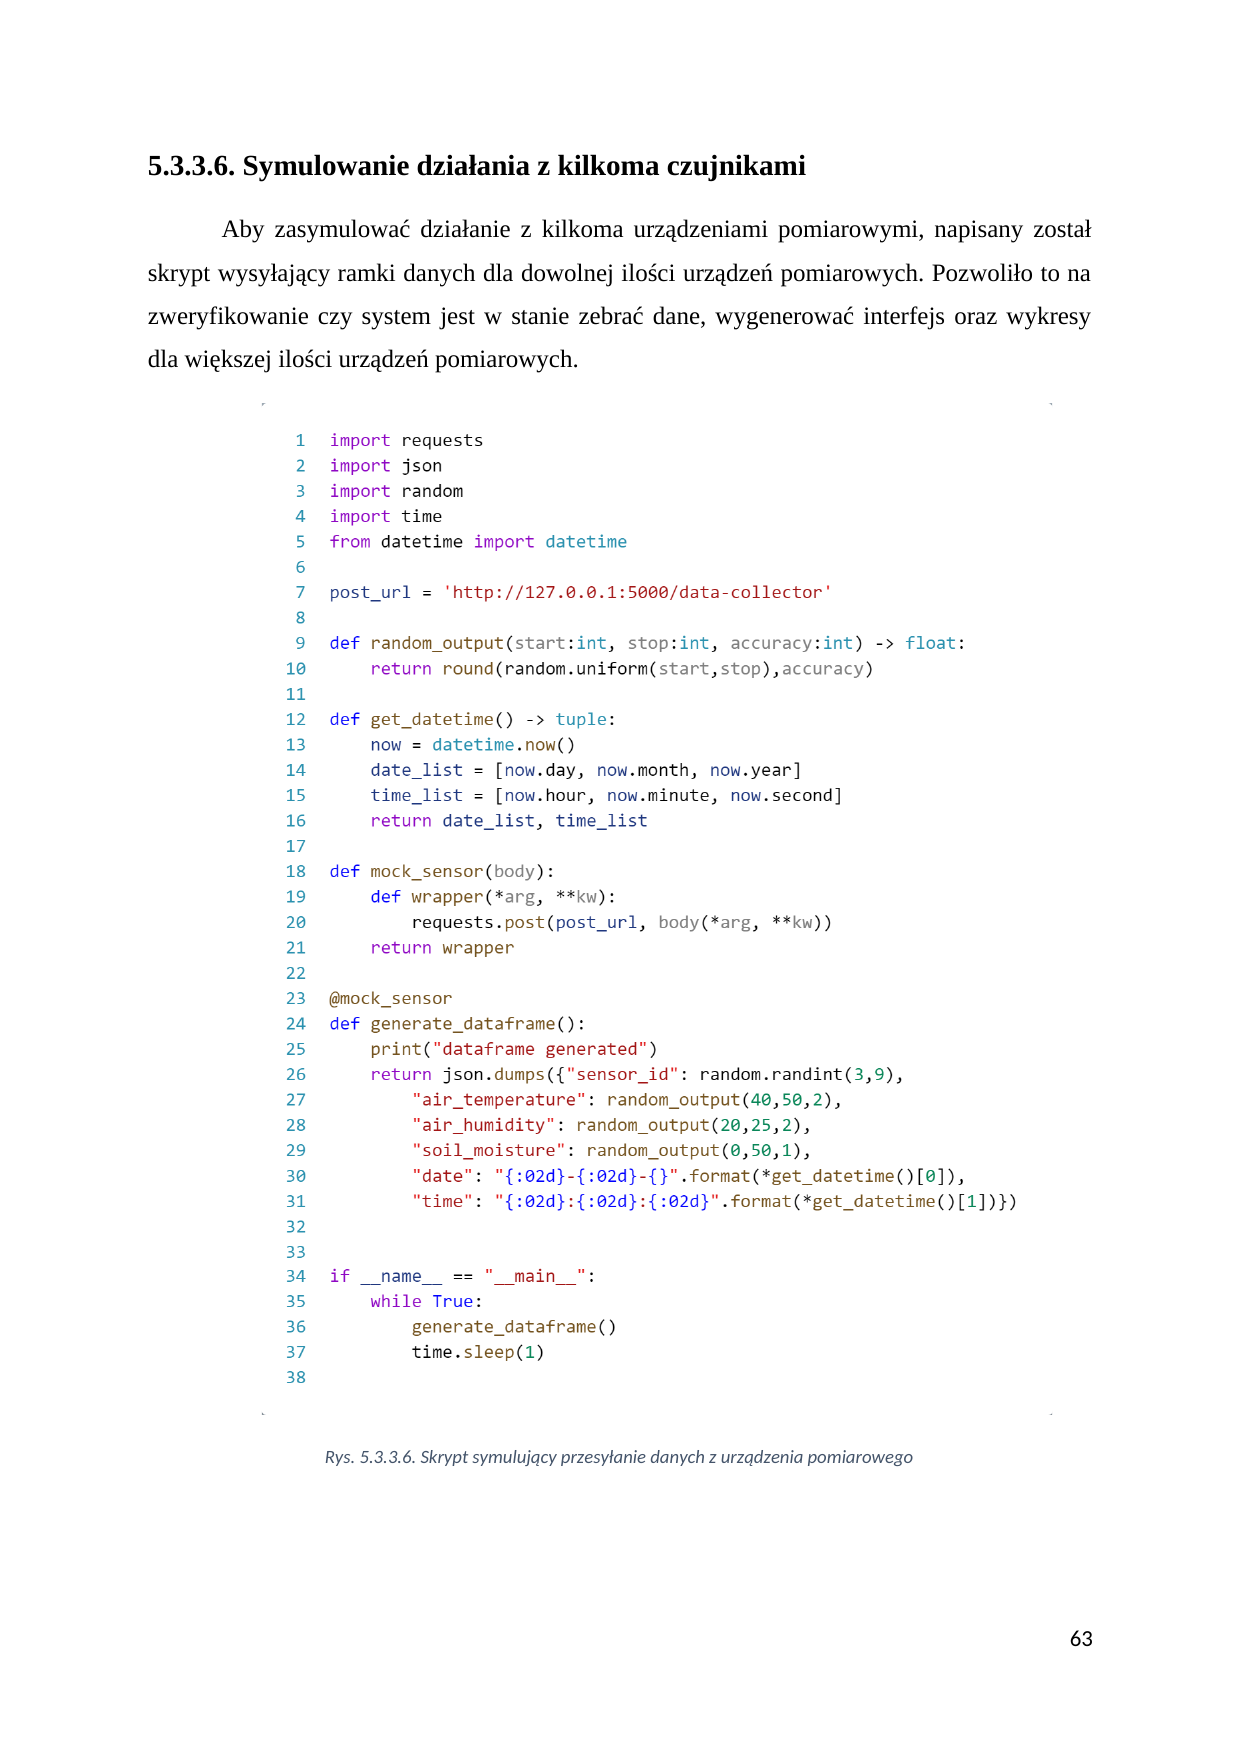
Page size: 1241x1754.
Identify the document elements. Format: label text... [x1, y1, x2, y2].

text Aby zasymulować działanie z kilkoma urządzeniami pomiarowymi, napisany został skrypt wysyłający ramki danych dla dowolnej ilości urządzeń pomiarowych. Pozwoliło to na zweryfikowanie czy system jest w stanie zebrać dane, wygenerować interfejs oraz wykresy dla większej ilości urządzeń pomiarowych. [148, 214, 1093, 373]
text 5.3.3.6. Symulowanie działania z kilkoma czujnikami [148, 148, 1093, 181]
picture [261, 403, 1053, 1415]
text Rys. 5.3.3.6. Skrypt symulujący przesyłanie danych z urządzenia pomiarowego [148, 1445, 1093, 1468]
